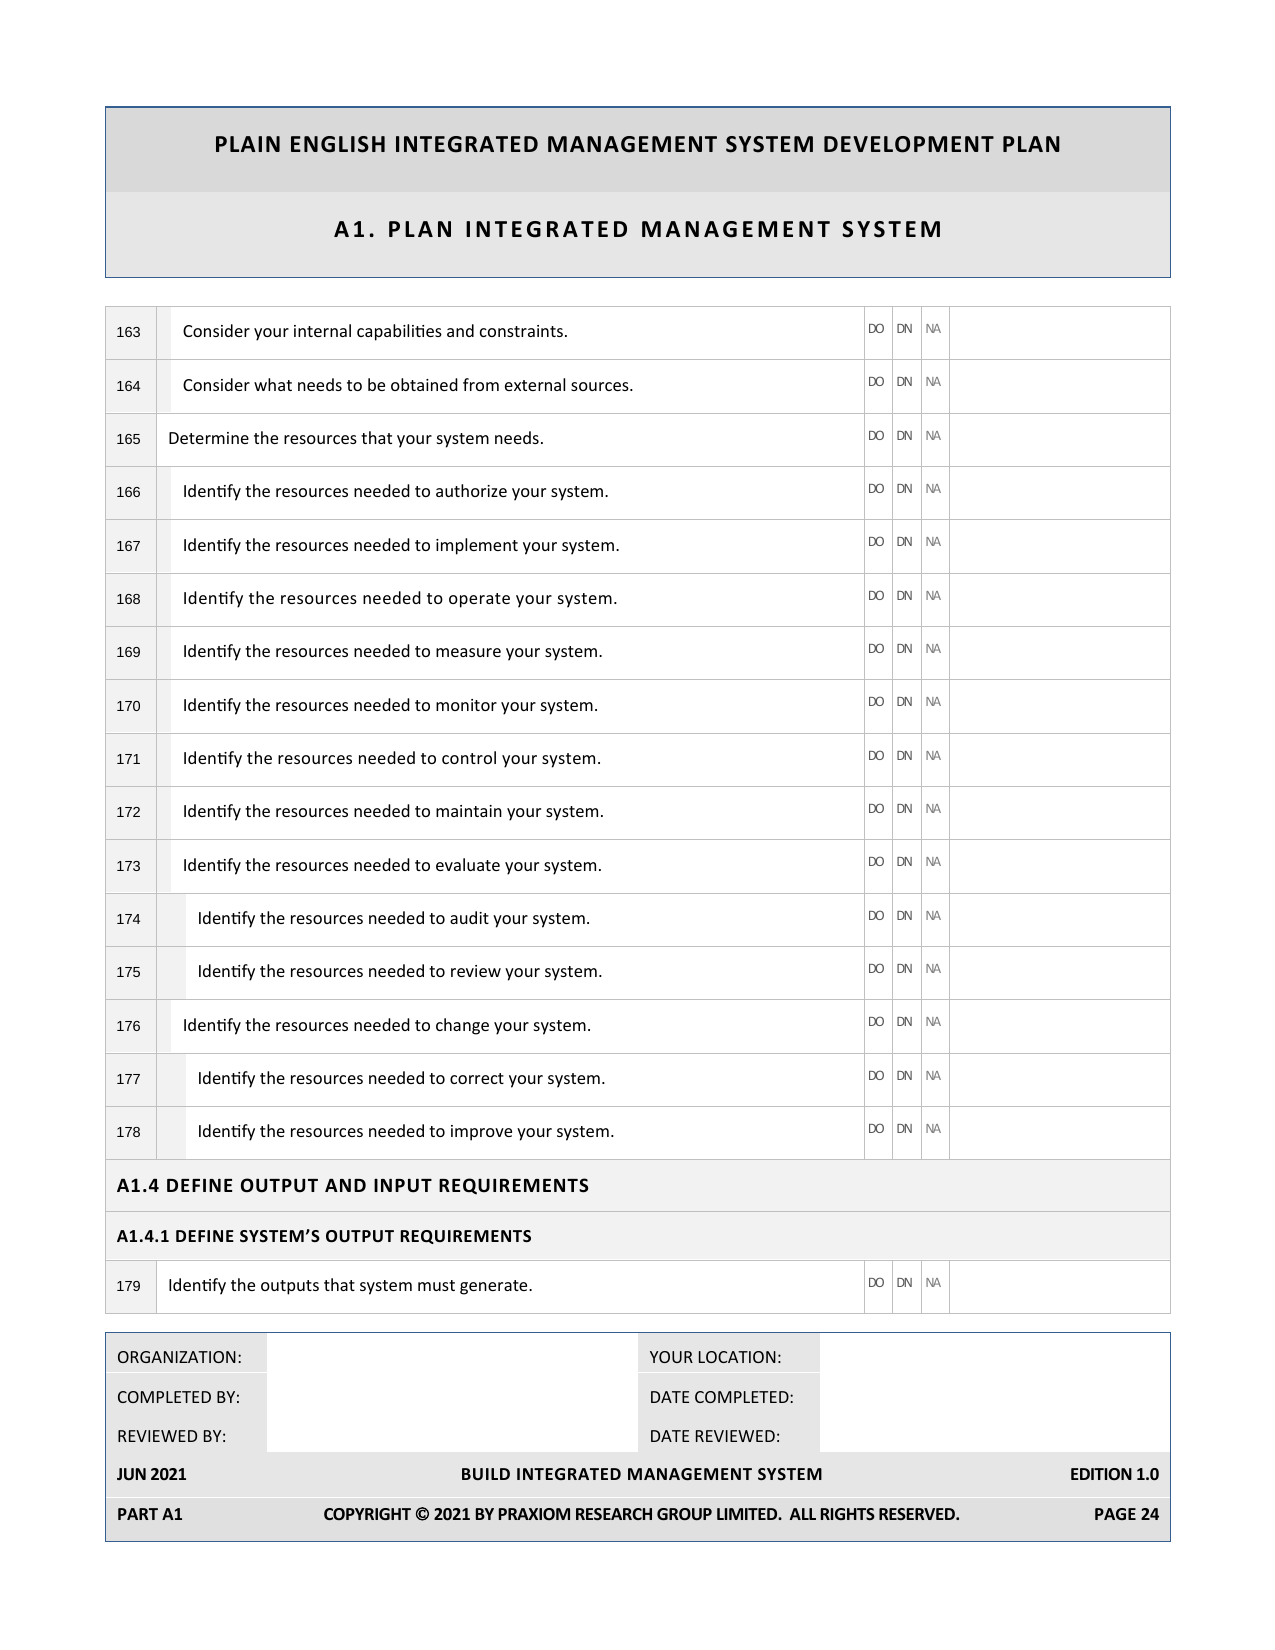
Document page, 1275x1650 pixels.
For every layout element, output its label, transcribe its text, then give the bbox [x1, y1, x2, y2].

table_cell Identify the resources needed to operate your system. [171, 574, 864, 626]
table_cell Identify the resources needed to control your system. [171, 734, 864, 786]
table_cell NA [922, 627, 949, 679]
table_cell DN [893, 1000, 921, 1052]
table_cell [157, 520, 171, 572]
table_cell DN [893, 947, 921, 999]
table_cell NA [922, 787, 949, 839]
table_cell [106, 414, 156, 466]
table_cell NA [922, 894, 949, 946]
table_cell NA [922, 520, 949, 572]
table_cell NA [922, 467, 949, 519]
table_cell DO [865, 307, 892, 359]
table_cell [106, 894, 156, 946]
table_cell DN [893, 680, 921, 732]
table_cell NA [922, 1261, 949, 1313]
table_cell DN [893, 1107, 921, 1159]
table_cell [157, 1107, 186, 1159]
table_cell DO [865, 467, 892, 519]
table_cell DN [893, 840, 921, 892]
table_cell [950, 1054, 1170, 1106]
table_cell [157, 467, 171, 519]
table_cell DN [893, 360, 921, 412]
table_cell [106, 947, 156, 999]
table_cell DN [893, 414, 921, 466]
table_cell DN [893, 1261, 921, 1313]
table_cell DN [893, 574, 921, 626]
table_cell DN [893, 467, 921, 519]
table_cell [950, 734, 1170, 786]
table_cell [106, 574, 156, 626]
table_cell Identify the outputs that system must generate. [157, 1261, 864, 1313]
table_cell [106, 627, 156, 679]
table_cell [106, 307, 156, 359]
table_cell DO [865, 680, 892, 732]
table_cell [157, 307, 171, 359]
table_cell [157, 1000, 171, 1052]
table_cell Identify the resources needed to implement your system. [171, 520, 864, 572]
table_cell NA [922, 360, 949, 412]
table_cell NA [922, 680, 949, 732]
table_cell [106, 360, 156, 412]
table_cell Identify the resources needed to improve your system. [186, 1107, 864, 1159]
table_cell Identify the resources needed to review your system. [186, 947, 864, 999]
table_cell DO [865, 627, 892, 679]
table_cell [950, 1261, 1170, 1313]
table_cell [950, 627, 1170, 679]
table_cell NA [922, 1107, 949, 1159]
table_cell NA [922, 574, 949, 626]
table_cell [950, 1000, 1170, 1052]
table_cell [106, 787, 156, 839]
table_cell DO [865, 947, 892, 999]
table_cell Identify the resources needed to measure your system. [171, 627, 864, 679]
table_cell [950, 307, 1170, 359]
table_cell [157, 627, 171, 679]
table_cell DO [865, 1000, 892, 1052]
table_cell NA [922, 734, 949, 786]
table_cell DN [893, 520, 921, 572]
table_cell [157, 1054, 186, 1106]
table_cell DO [865, 1054, 892, 1106]
table_cell NA [922, 1054, 949, 1106]
table_cell Identify the resources needed to audit your system. [186, 894, 864, 946]
table_cell Identify the resources needed to change your system. [171, 1000, 864, 1052]
table_cell Identify the resources needed to maintain your system. [171, 787, 864, 839]
table_cell [950, 894, 1170, 946]
table_cell DO [865, 1107, 892, 1159]
table_cell Identify the resources needed to monitor your system. [171, 680, 864, 732]
table_cell [157, 787, 171, 839]
table_cell [106, 840, 156, 892]
table_cell DN [893, 307, 921, 359]
table_cell [106, 520, 156, 572]
table_cell DO [865, 1261, 892, 1313]
table_cell [950, 520, 1170, 572]
table_cell [950, 680, 1170, 732]
table_cell [157, 947, 186, 999]
table_cell Identify the resources needed to correct your system. [186, 1054, 864, 1106]
table_cell DO [865, 520, 892, 572]
table_cell DO [865, 414, 892, 466]
table_cell DN [893, 734, 921, 786]
table_cell [950, 840, 1170, 892]
table_cell DO [865, 360, 892, 412]
table_cell [157, 680, 171, 732]
table_cell [157, 360, 171, 412]
table_cell DN [893, 894, 921, 946]
table_cell A1.4 DEFINE OUTPUT AND INPUT REQUIREMENTS [106, 1160, 1170, 1211]
table_cell Determine the resources that your system needs. [157, 414, 864, 466]
table_cell [950, 574, 1170, 626]
table_cell DN [893, 1054, 921, 1106]
table_cell [106, 1054, 156, 1106]
table_cell DN [893, 787, 921, 839]
table_cell [106, 1000, 156, 1052]
table_cell NA [922, 1000, 949, 1052]
table_cell Identify the resources needed to evaluate your system. [171, 840, 864, 892]
table_cell [157, 574, 171, 626]
table_cell DO [865, 894, 892, 946]
table_cell NA [922, 414, 949, 466]
table_cell NA [922, 307, 949, 359]
table_cell DO [865, 840, 892, 892]
table_cell DN [893, 627, 921, 679]
table_cell NA [922, 840, 949, 892]
table_cell a1.4.1 DEFINE SYSTEM’S OUTPUT REQUIREMENTS [106, 1212, 1170, 1259]
table_cell [157, 734, 171, 786]
table_cell [106, 1107, 156, 1159]
table_cell Consider what needs to be obtained from external sources. [171, 360, 864, 412]
table_cell [106, 680, 156, 732]
table_cell [950, 414, 1170, 466]
table_cell [950, 1107, 1170, 1159]
table_cell Identify the resources needed to authorize your system. [171, 467, 864, 519]
table_cell [950, 787, 1170, 839]
table_cell [106, 467, 156, 519]
table_cell DO [865, 734, 892, 786]
table_cell DO [865, 787, 892, 839]
table_cell [157, 840, 171, 892]
table_cell DO [865, 574, 892, 626]
table_cell [950, 360, 1170, 412]
table_cell NA [922, 947, 949, 999]
table_cell Consider your internal capabilities and constraints. [171, 307, 864, 359]
table_cell [106, 734, 156, 786]
table_cell [950, 947, 1170, 999]
table_cell [157, 894, 186, 946]
table_cell [950, 467, 1170, 519]
table_cell [106, 1261, 156, 1313]
